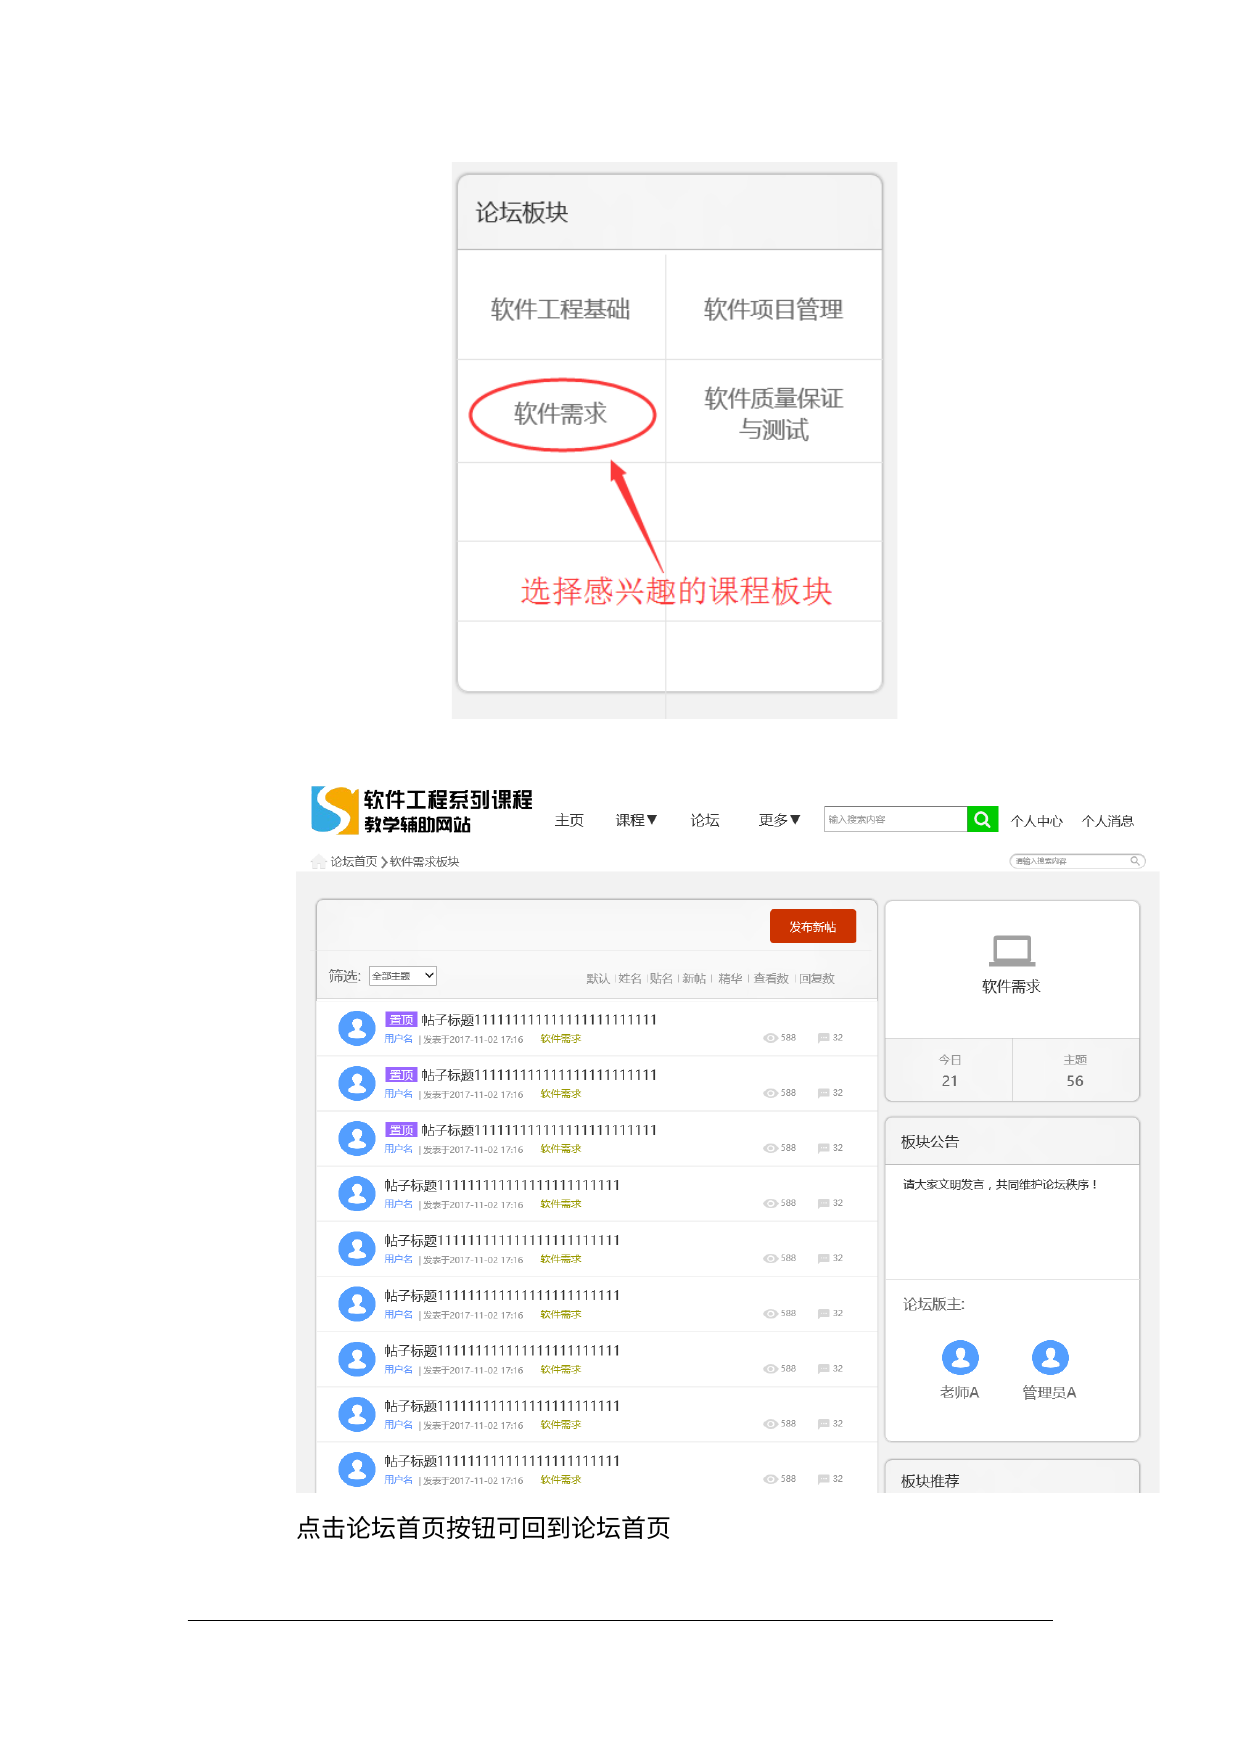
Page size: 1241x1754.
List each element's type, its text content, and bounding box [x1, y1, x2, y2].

picture [451, 162, 898, 719]
text 点击论坛首页按钮可回到论坛首页 [187, 1494, 1053, 1559]
picture [296, 779, 1160, 1493]
